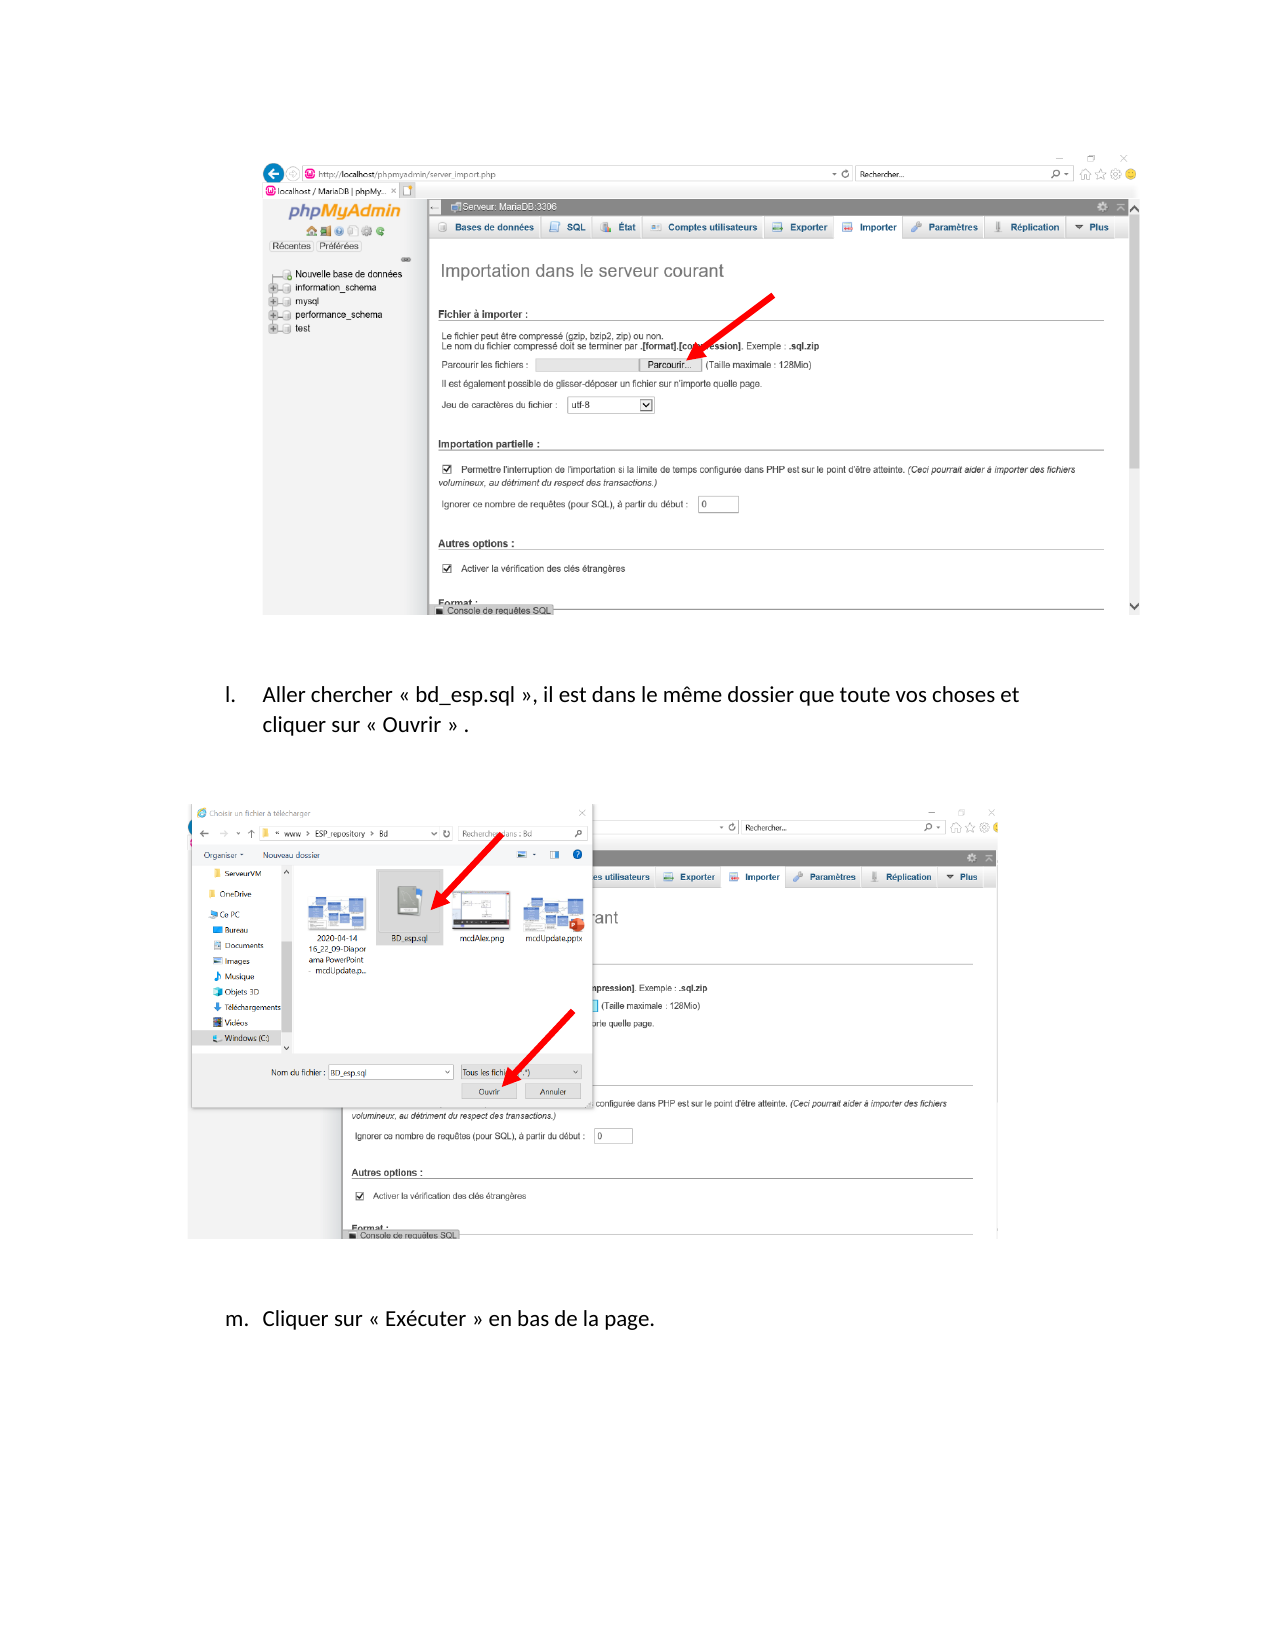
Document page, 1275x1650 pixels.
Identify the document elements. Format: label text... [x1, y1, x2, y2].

list Cliquer sur « Exécuter » en bas de la page. [225, 1304, 1087, 1332]
picture [262, 150, 1140, 615]
picture [187, 804, 998, 1239]
list Aller chercher « bd_esp.sql », il est dans le même dossier que toute vos choses et cliquer sur « Ouvrir » . [225, 680, 1087, 738]
